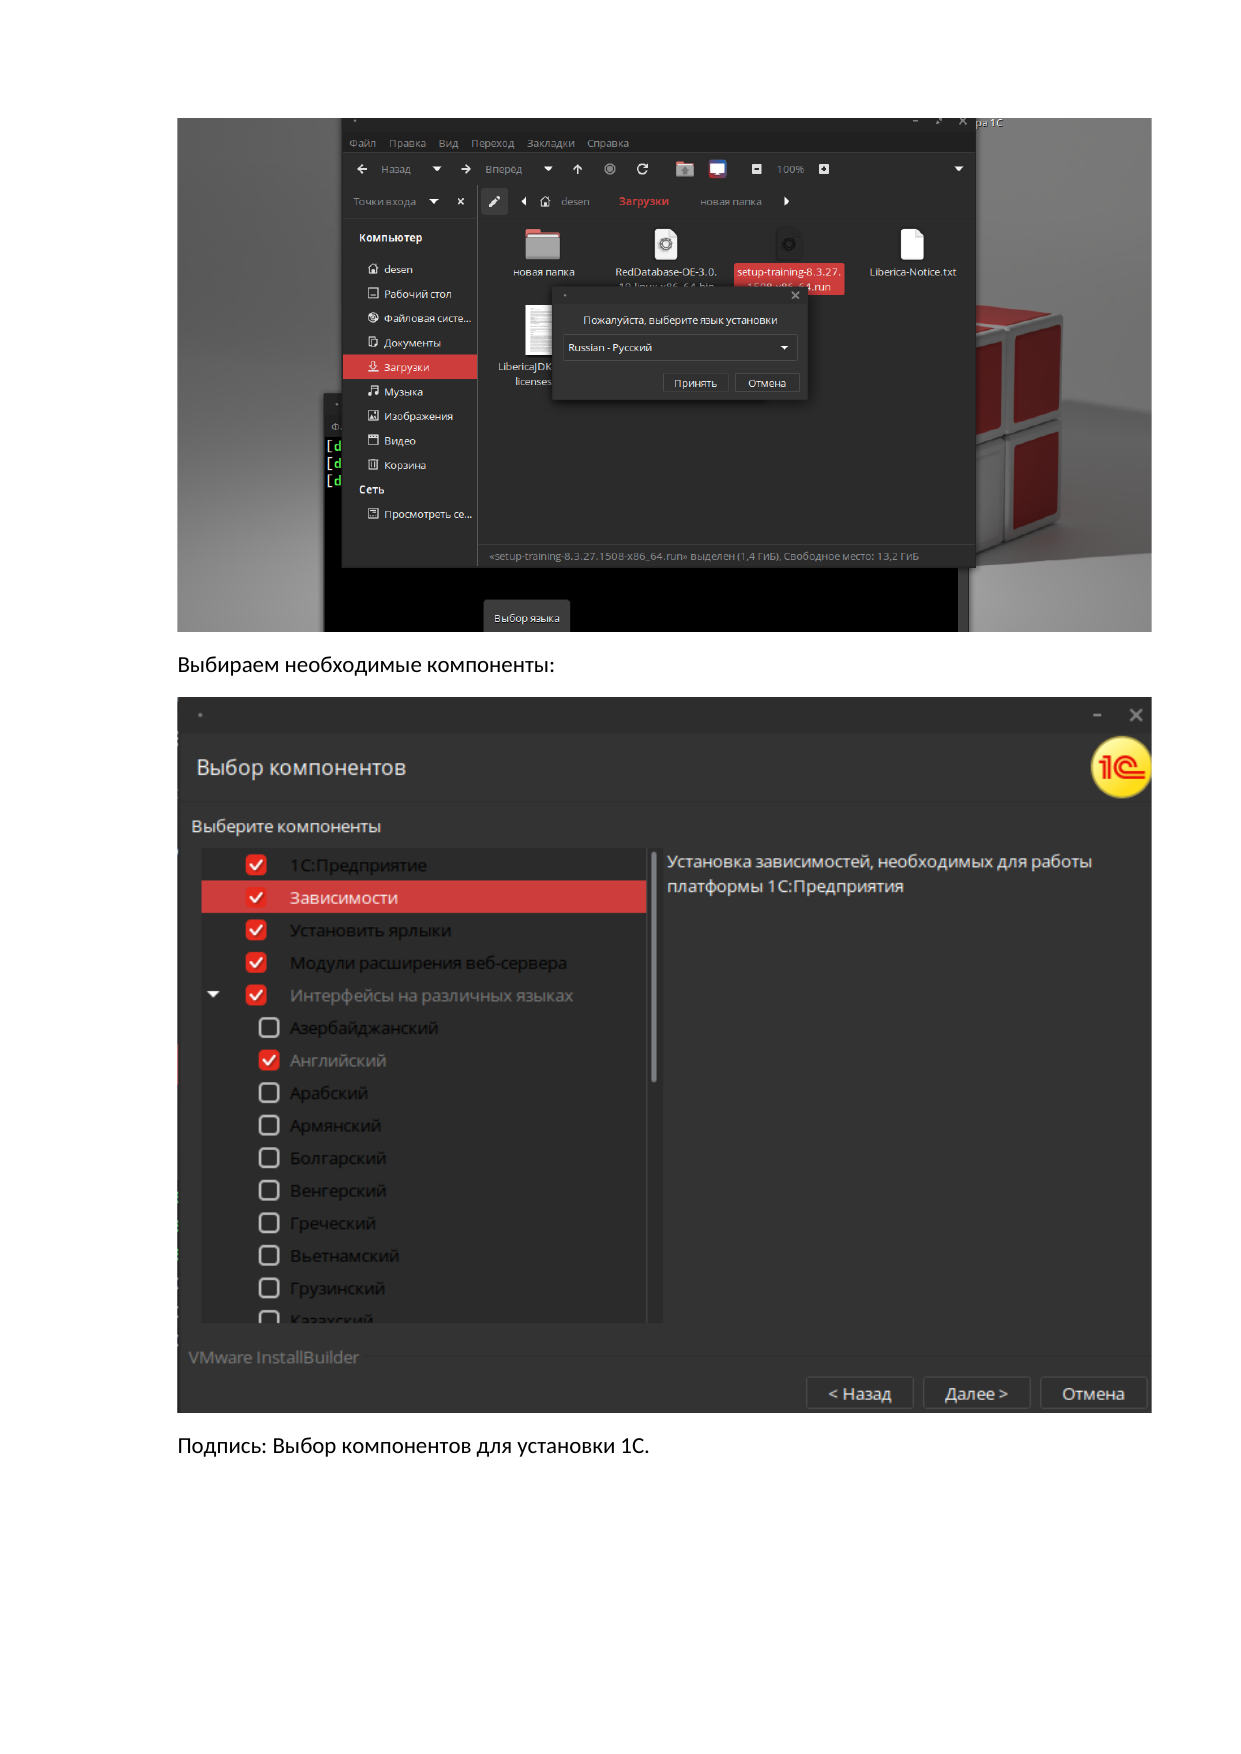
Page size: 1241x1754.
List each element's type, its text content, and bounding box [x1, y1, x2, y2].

text Выбираем необходимые компоненты: [177, 651, 1152, 679]
picture [177, 697, 1152, 1413]
text Подпись: Выбор компонентов для установки 1С. [177, 1431, 1152, 1459]
picture [177, 118, 1152, 632]
